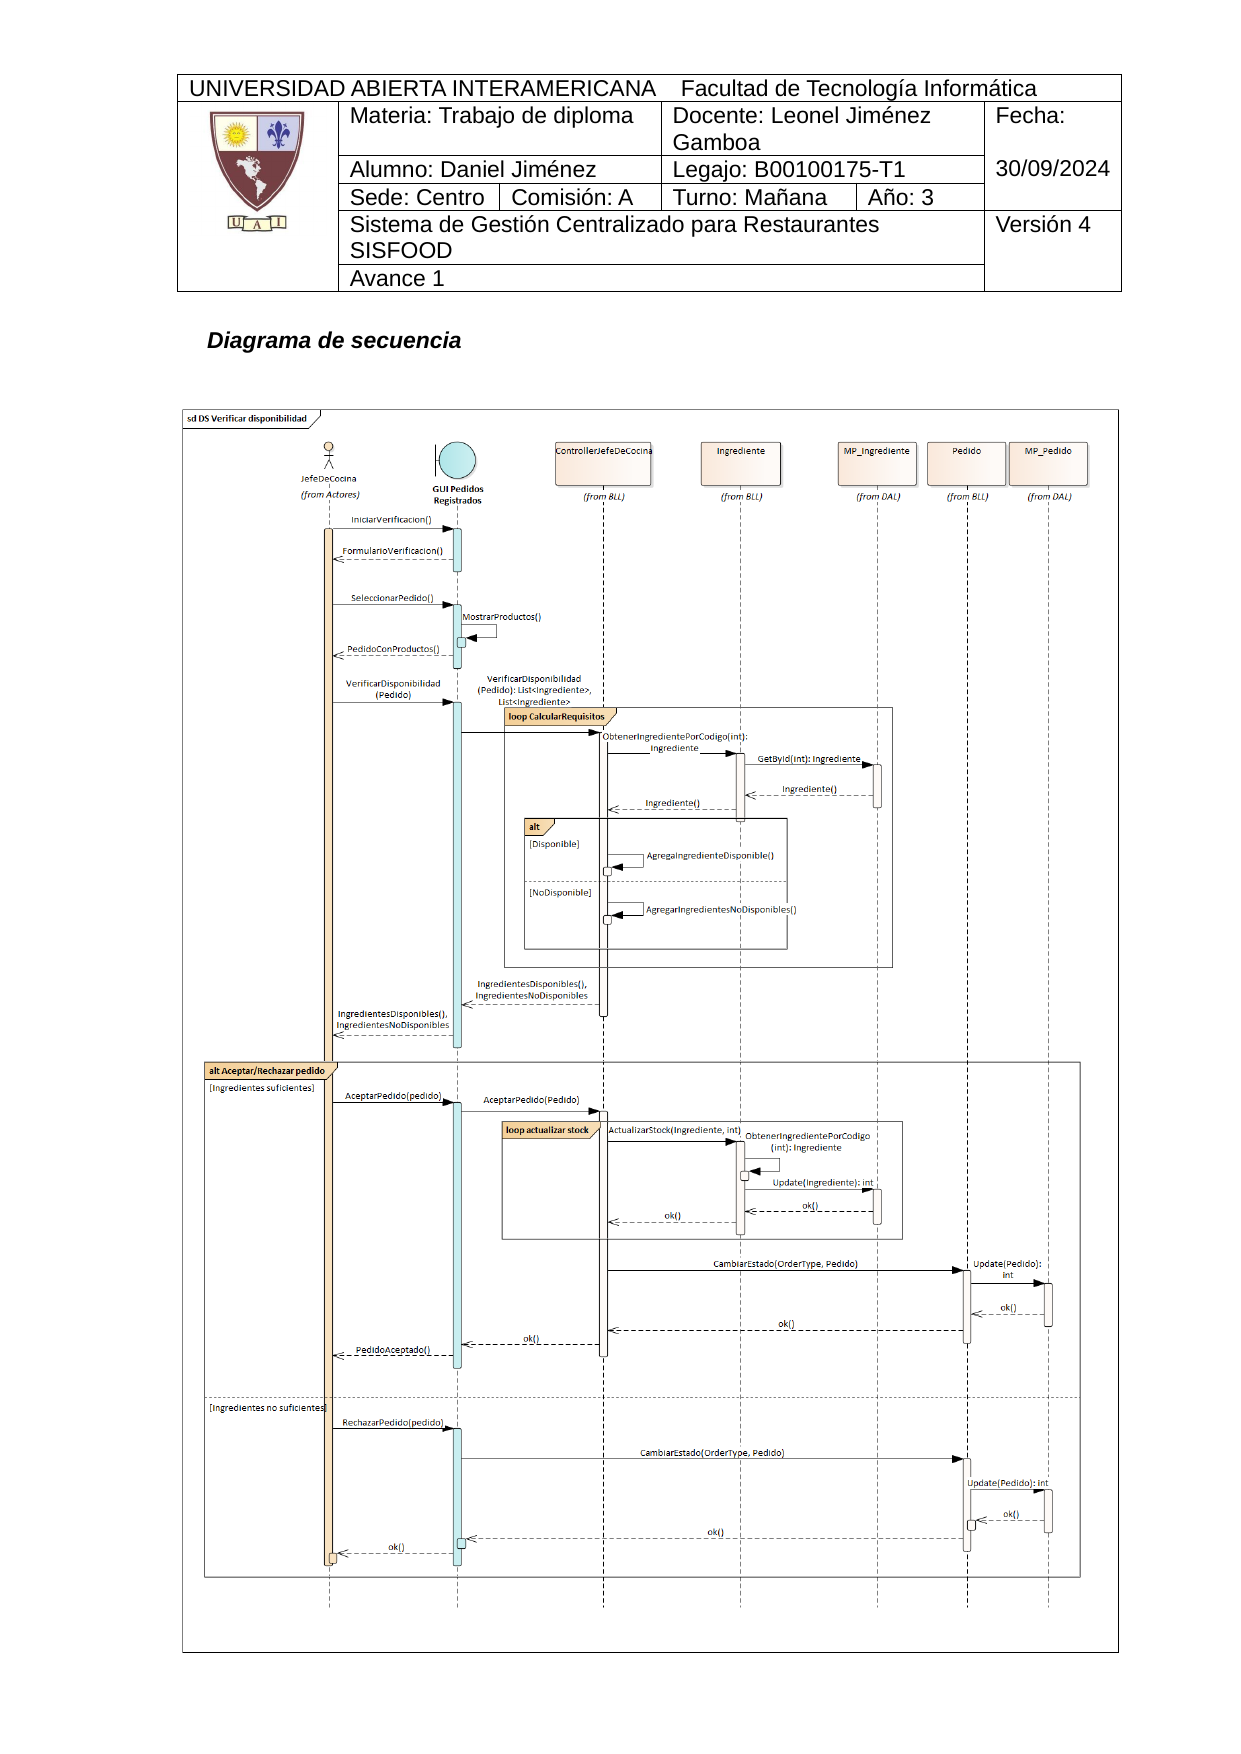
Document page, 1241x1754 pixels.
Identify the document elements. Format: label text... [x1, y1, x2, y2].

subtitle Diagrama de secuencia [207, 327, 1122, 353]
picture [177, 404, 1123, 1657]
picture [188, 102, 327, 236]
